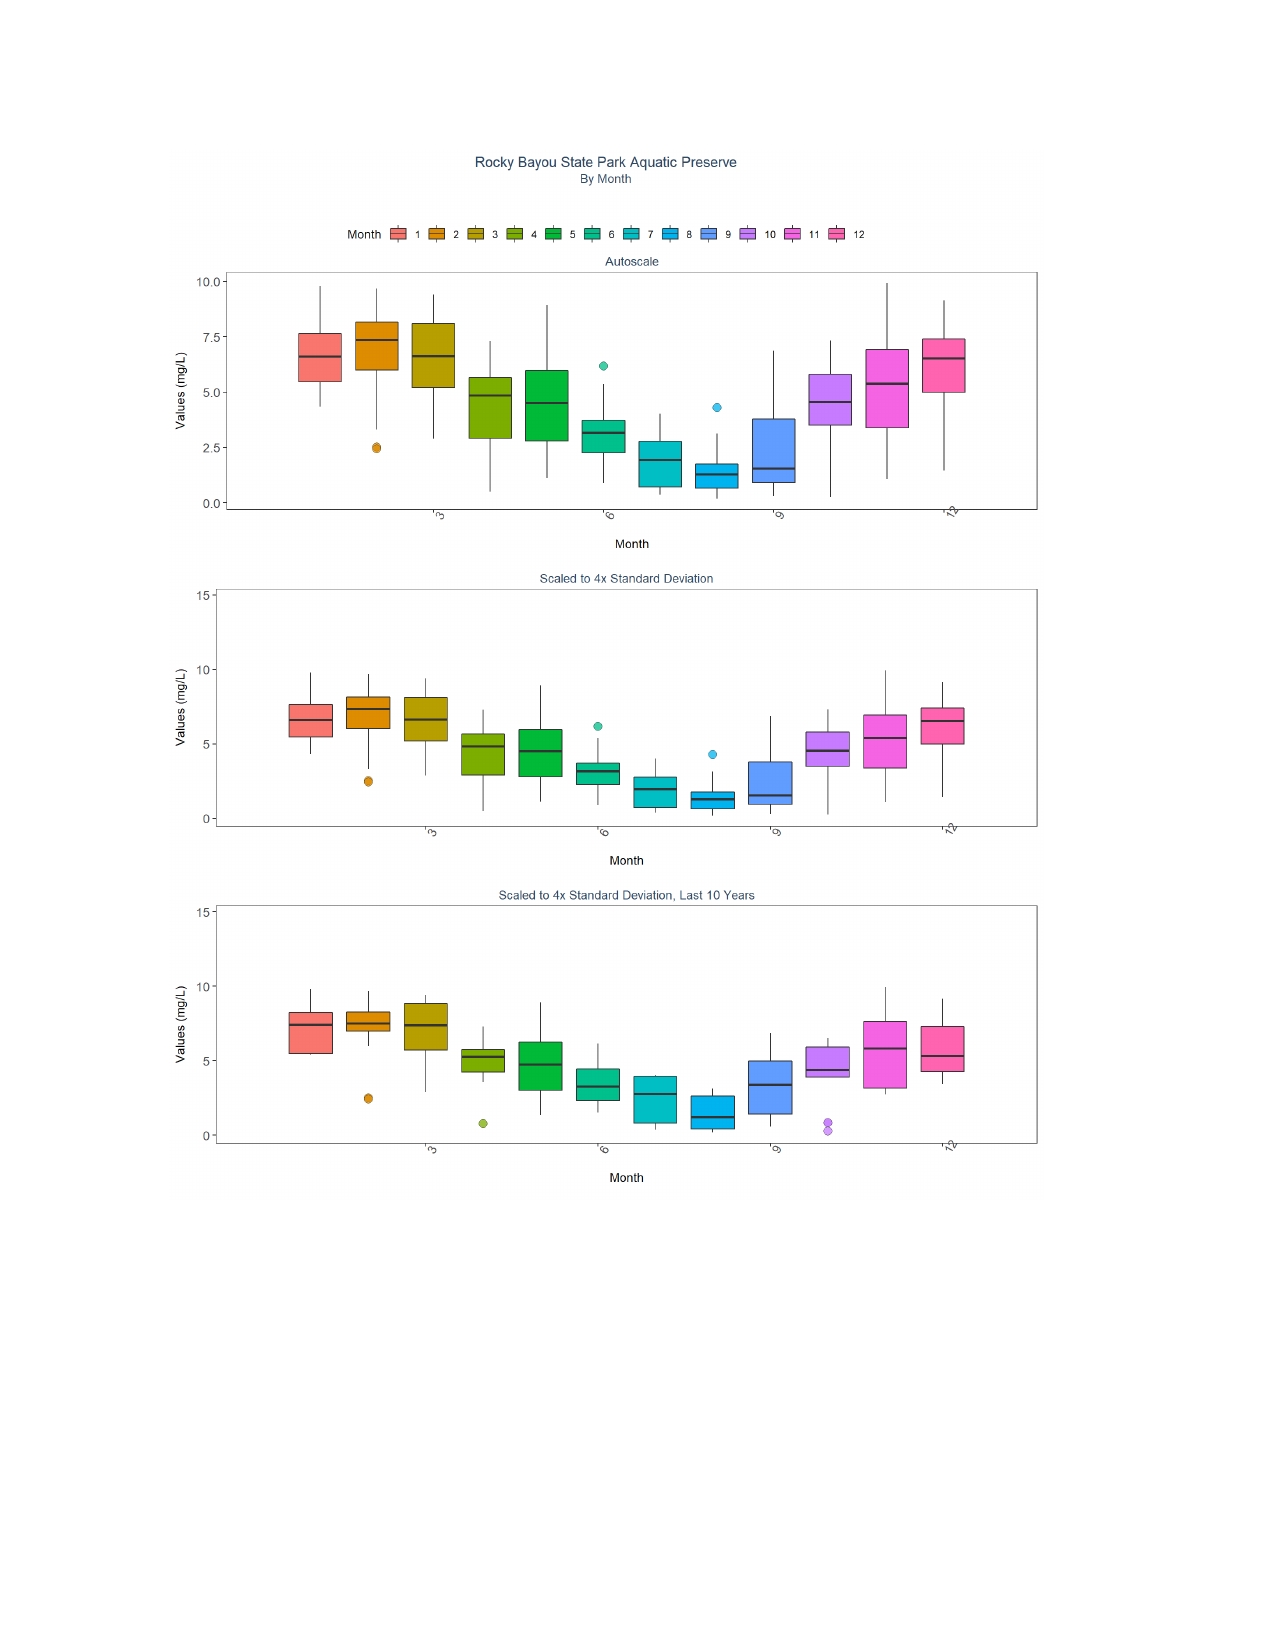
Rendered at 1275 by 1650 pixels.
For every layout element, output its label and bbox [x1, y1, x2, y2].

picture [168, 150, 1044, 1200]
